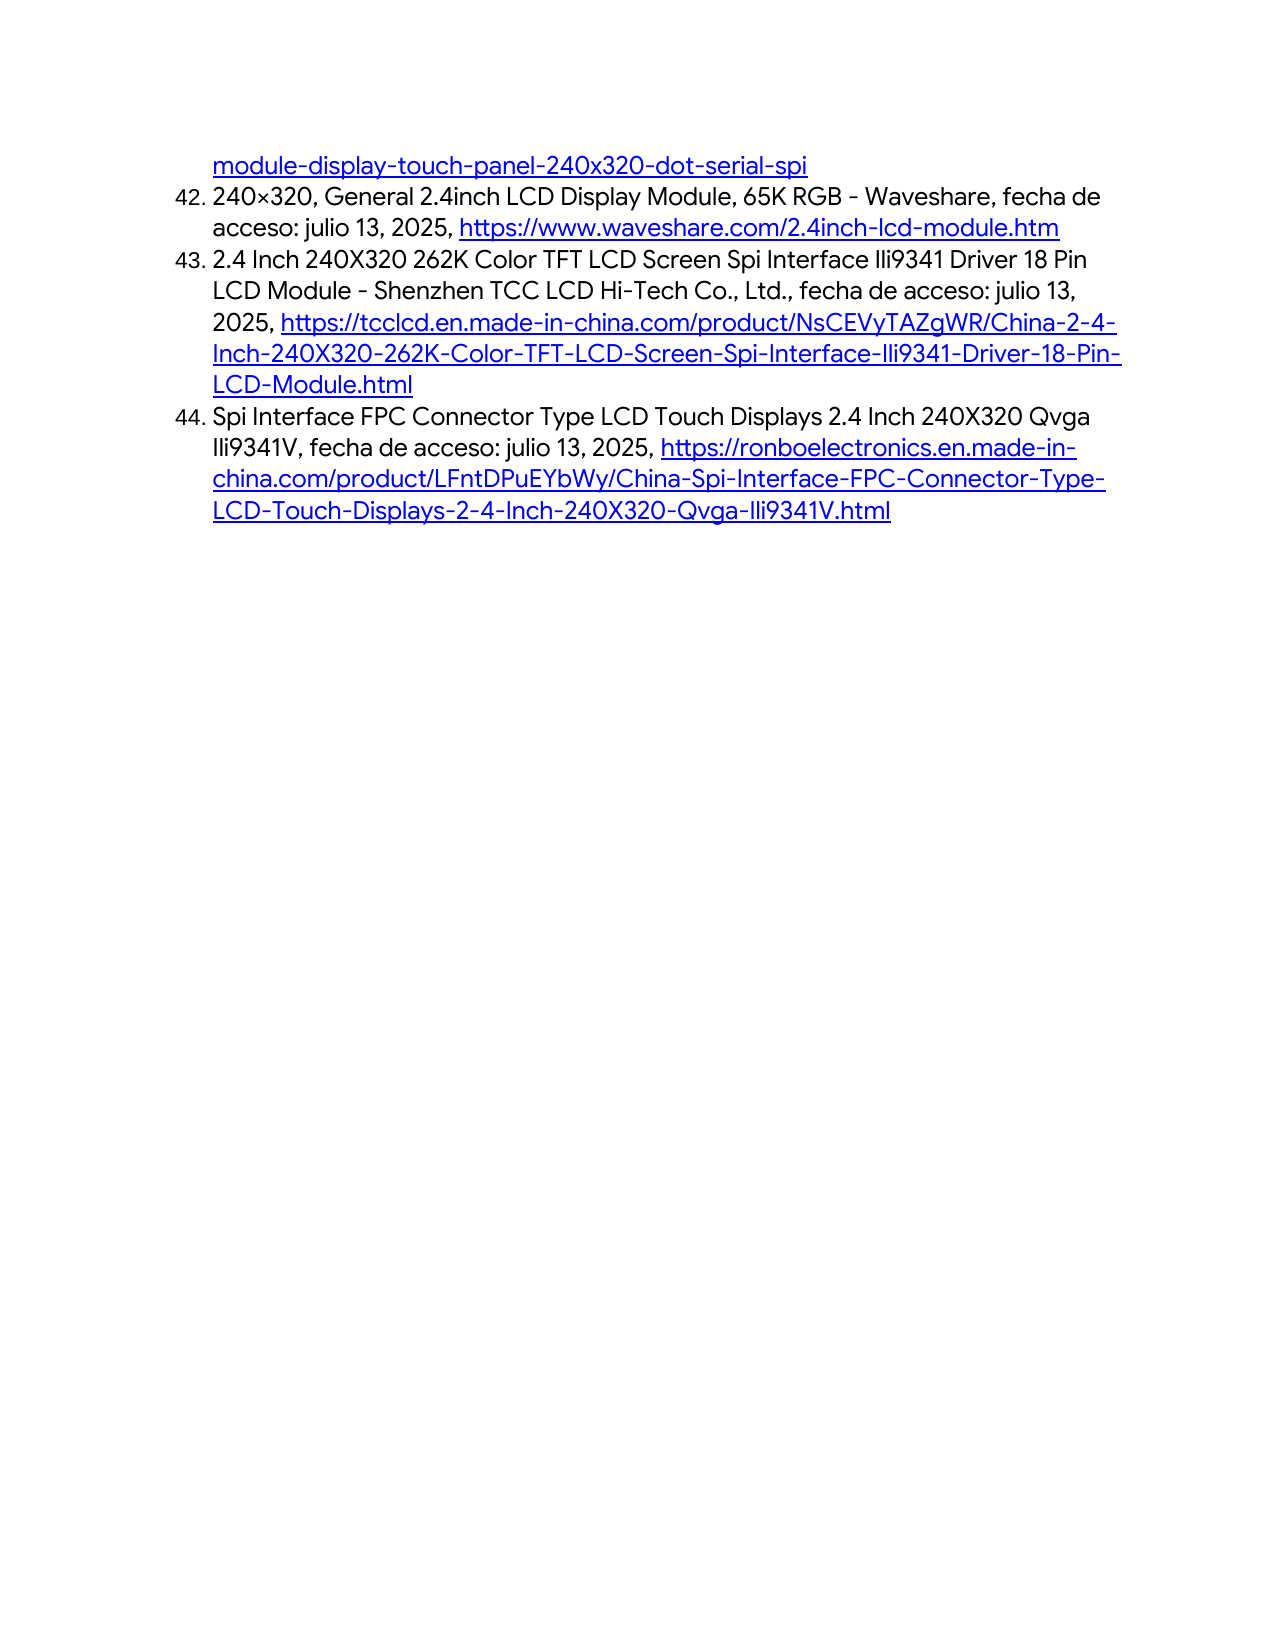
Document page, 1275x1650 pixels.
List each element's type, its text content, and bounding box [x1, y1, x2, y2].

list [175, 150, 1125, 181]
list Spi Interface FPC Connector Type LCD Touch Displays 2.4 Inch 240X320 Qvga Ili9341V, fecha de acceso: julio 13, 2025, https://ronboelectronics.en.made-in-china.com/product/LFntDPuEYbWy/China-Spi-Interface-FPC-Connector-Type-LCD-Touch-Displays-2-4-Inch-240X320-Qvga-Ili9341V.html [175, 401, 1125, 526]
list 240×320, General 2.4inch LCD Display Module, 65K RGB - Waveshare, fecha de acceso: julio 13, 2025, https://www.waveshare.com/2.4inch-lcd-module.htm [175, 181, 1125, 244]
list 2.4 Inch 240X320 262K Color TFT LCD Screen Spi Interface Ili9341 Driver 18 Pin LCD Module - Shenzhen TCC LCD Hi-Tech Co., Ltd., fecha de acceso: julio 13, 2025, https://tcclcd.en.made-in-china.com/product/NsCEVyTAZgWR/China-2-4-Inch-240X320-262K-Color-TFT-LCD-Screen-Spi-Interface-Ili9341-Driver-18-Pin-LCD-Module.html [175, 244, 1125, 401]
